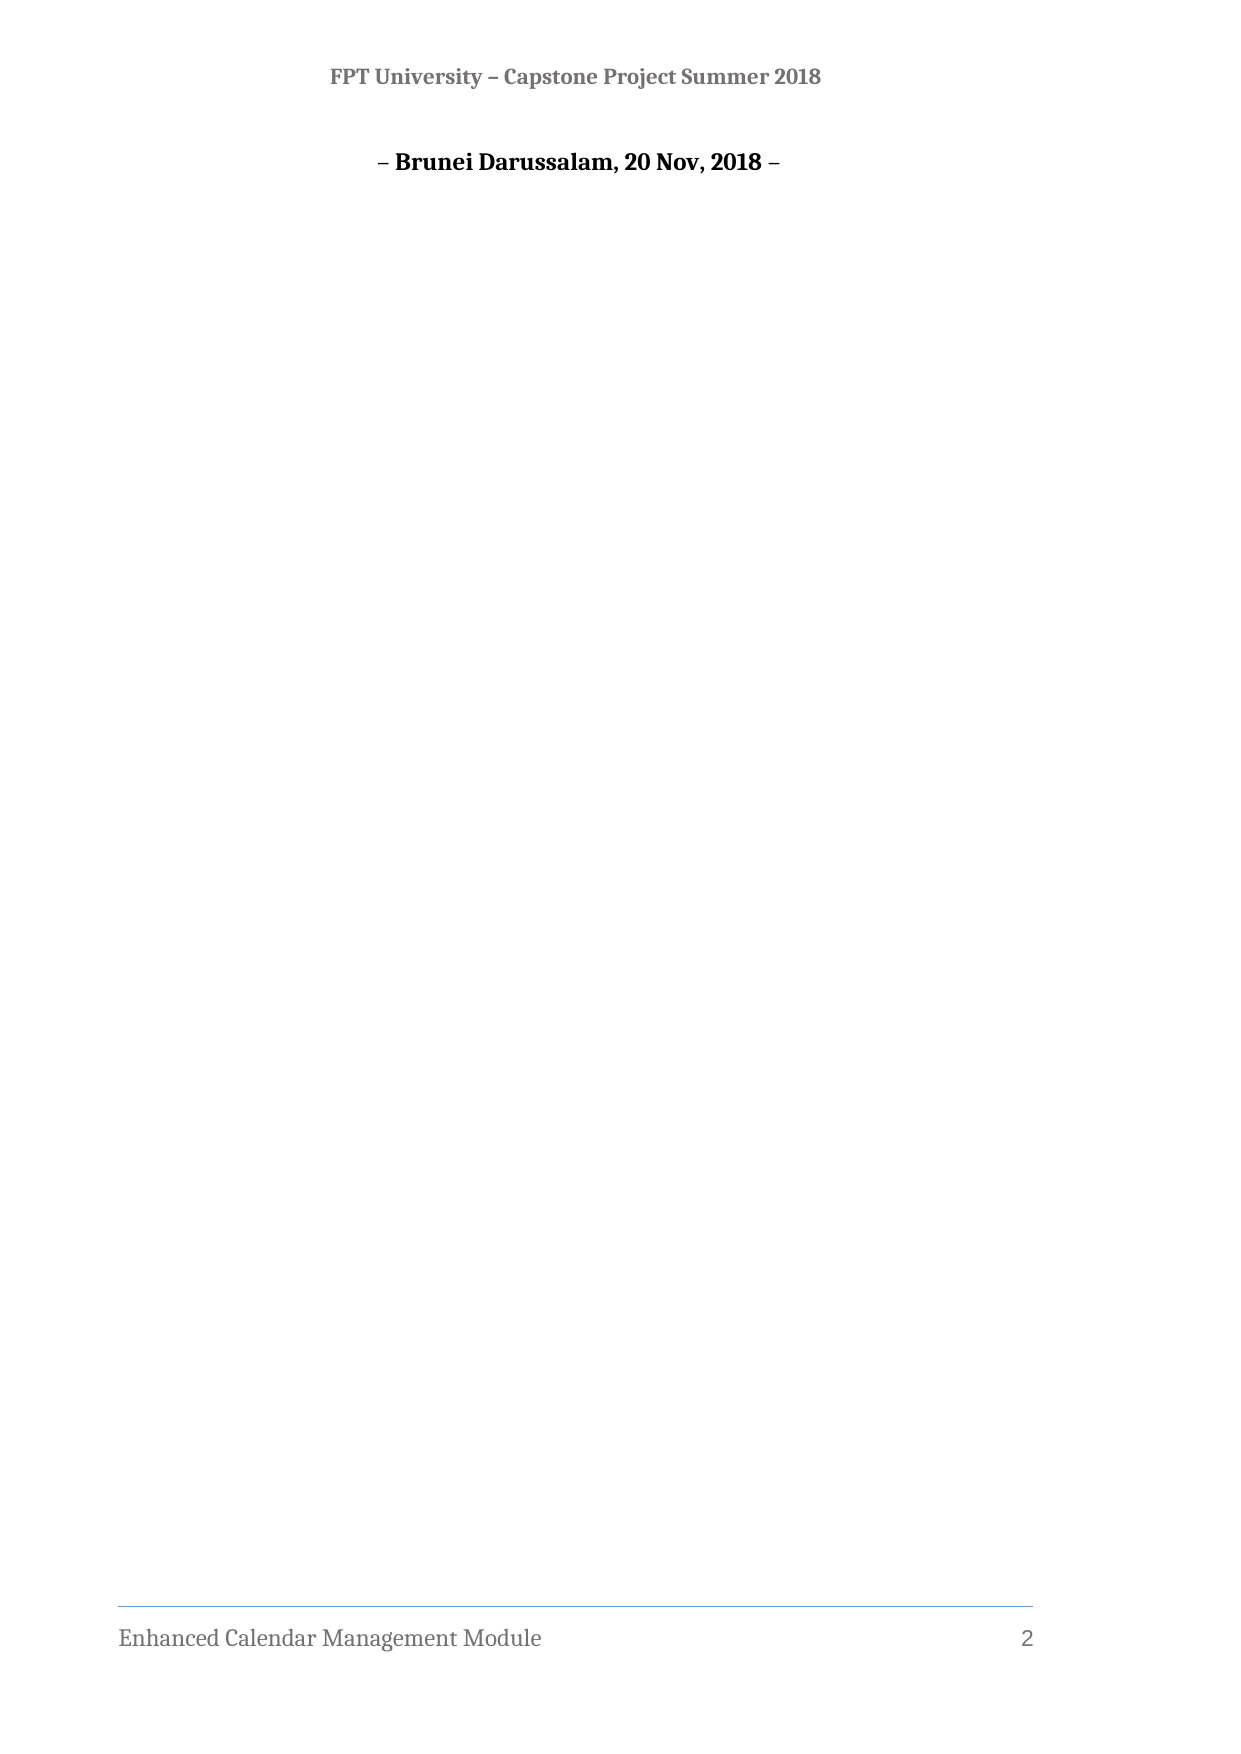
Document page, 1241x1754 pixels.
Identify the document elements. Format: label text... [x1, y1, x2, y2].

text – Brunei Darussalam, 20 Nov, 2018 – [118, 148, 1033, 176]
